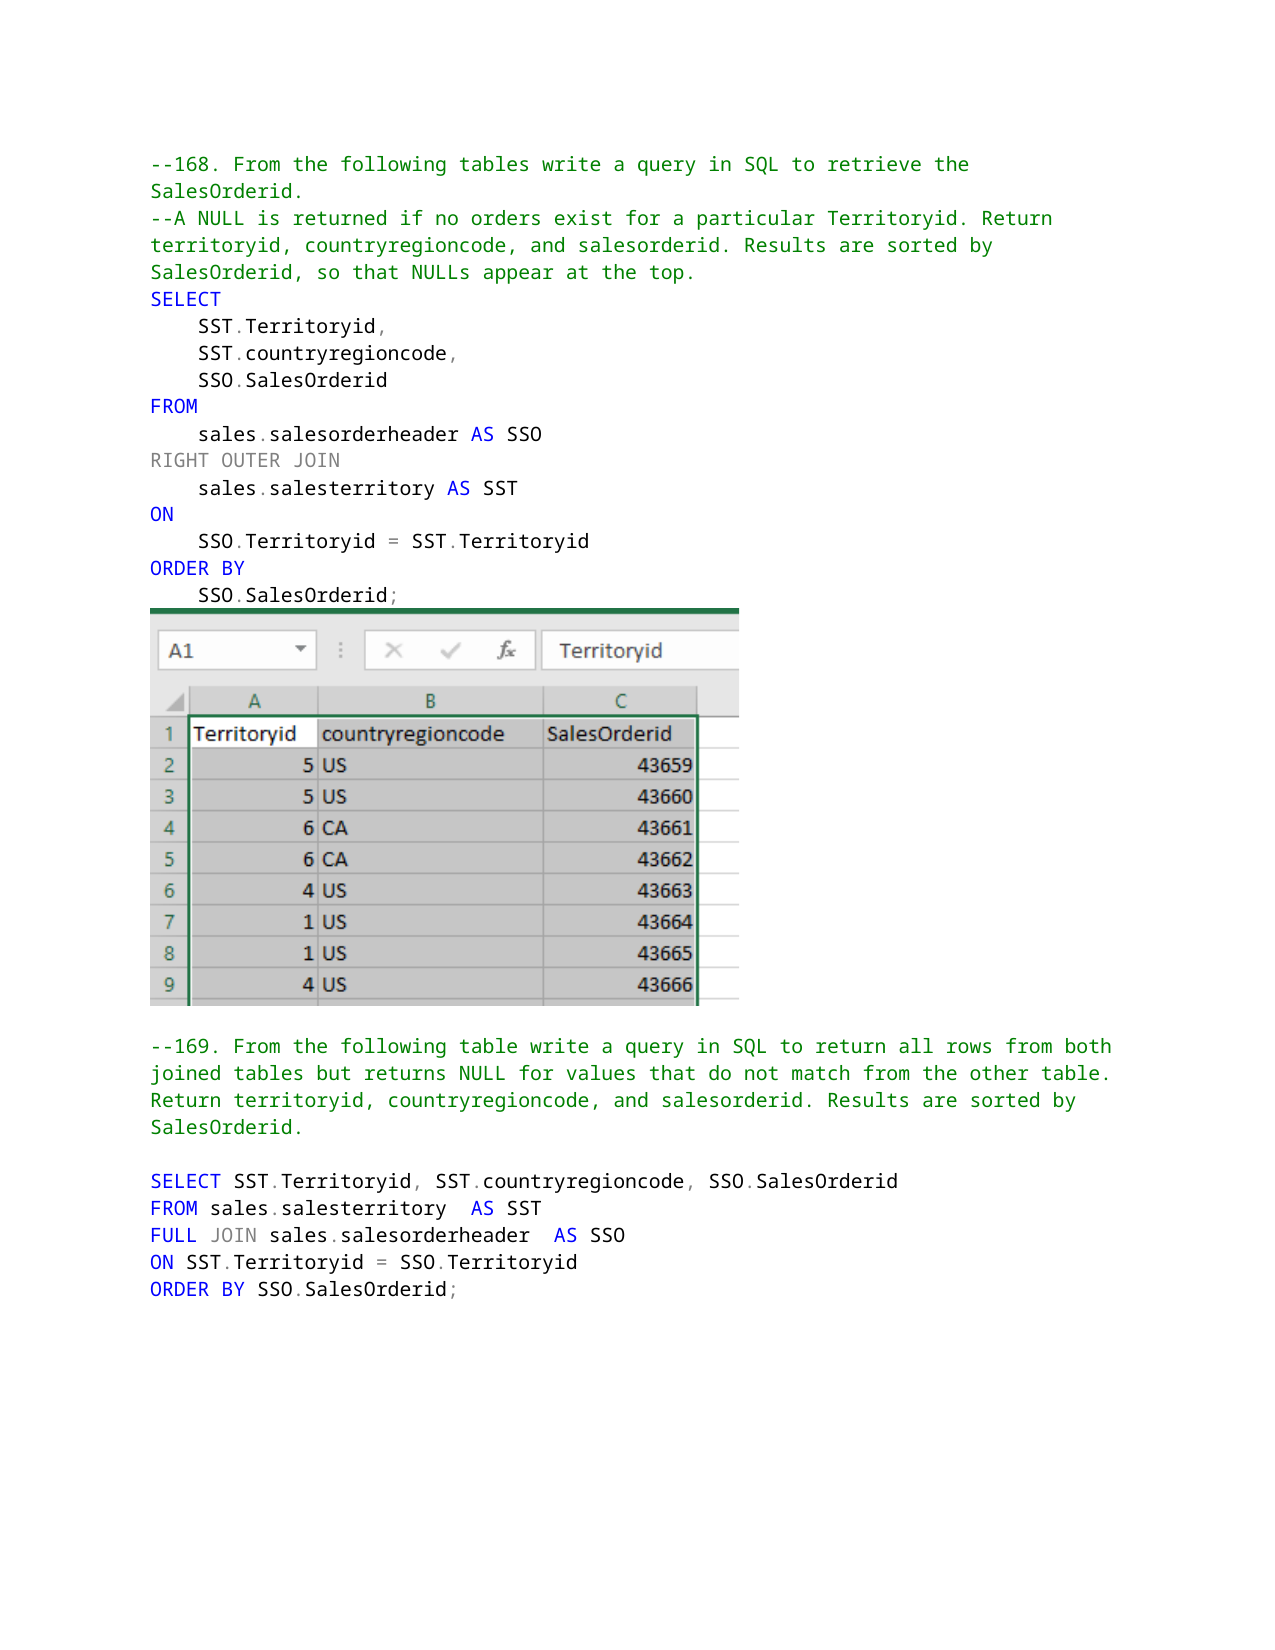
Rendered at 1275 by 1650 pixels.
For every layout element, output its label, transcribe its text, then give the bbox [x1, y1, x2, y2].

text ORDER BY SSO.SalesOrderid; [150, 1275, 1125, 1302]
text ORDER BY [150, 555, 1125, 582]
text SST.Territoryid, [150, 312, 1125, 339]
text SELECT SST.Territoryid, SST.countryregioncode, SSO.SalesOrderid [150, 1167, 1125, 1194]
text ON [150, 501, 1125, 528]
text sales.salesorderheader AS SSO [150, 420, 1125, 447]
text SSO.SalesOrderid; [150, 582, 1125, 609]
text RIGHT OUTER JOIN [150, 447, 1125, 474]
picture [150, 608, 740, 1006]
text FULL JOIN sales.salesorderheader AS SSO [150, 1221, 1125, 1248]
text SSO.SalesOrderid [150, 366, 1125, 393]
text FROM sales.salesterritory AS SST [150, 1194, 1125, 1221]
text FROM [150, 393, 1125, 420]
text ON SST.Territoryid = SSO.Territoryid [150, 1248, 1125, 1275]
text --168. From the following tables write a query in SQL to retrieve the SalesOrderid. [150, 150, 1125, 204]
text SELECT [150, 285, 1125, 312]
text SSO.Territoryid = SST.Territoryid [150, 528, 1125, 555]
text --169. From the following table write a query in SQL to return all rows from both joined tables but returns NULL for values that do not match from the other table. Return territoryid, countryregioncode, and salesorderid. Results are sorted by SalesOrderid. [150, 1032, 1125, 1140]
text --A NULL is returned if no orders exist for a particular Territoryid. Return territoryid, countryregioncode, and salesorderid. Results are sorted by SalesOrderid, so that NULLs appear at the top. [150, 204, 1125, 285]
text SST.countryregioncode, [150, 339, 1125, 366]
text sales.salesterritory AS SST [150, 474, 1125, 501]
